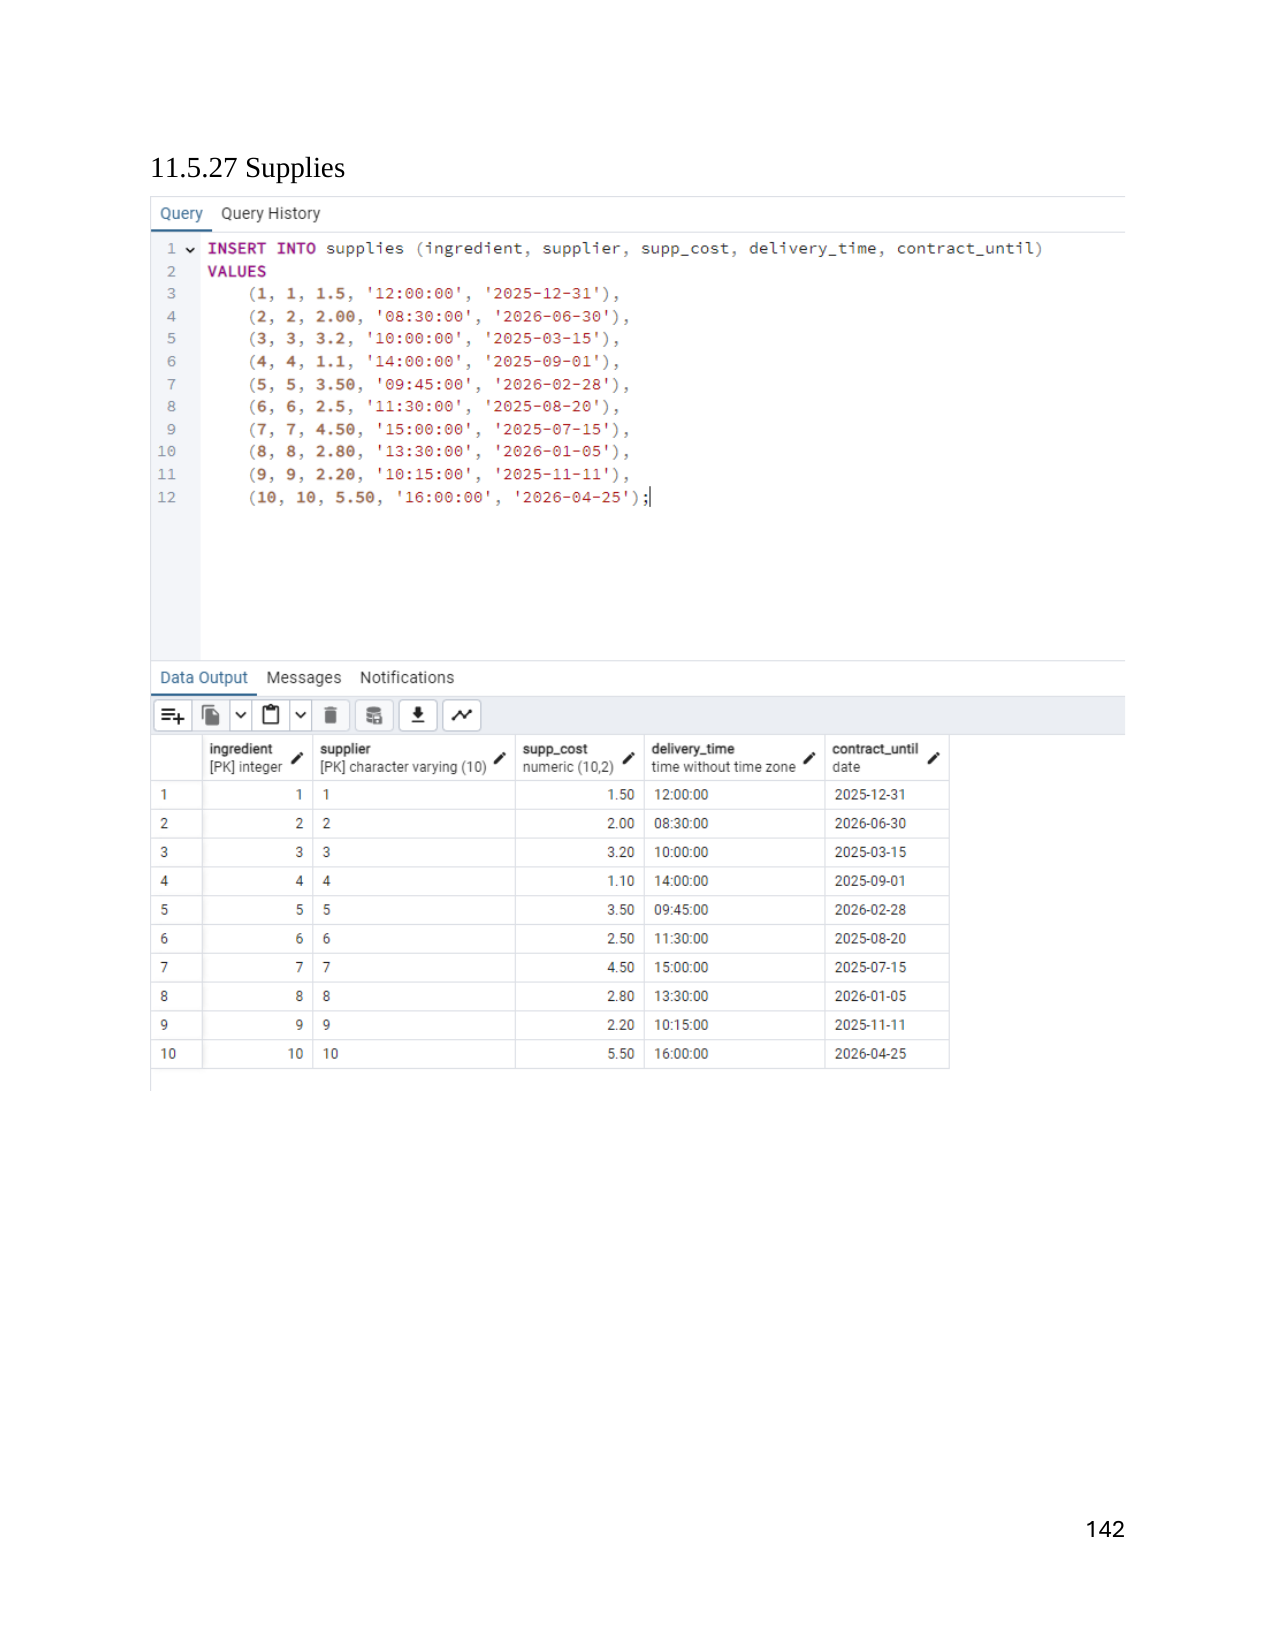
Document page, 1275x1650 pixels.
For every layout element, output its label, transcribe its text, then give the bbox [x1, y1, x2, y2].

picture [150, 196, 1125, 1091]
subtitle 11.5.27 Supplies [150, 150, 1125, 183]
